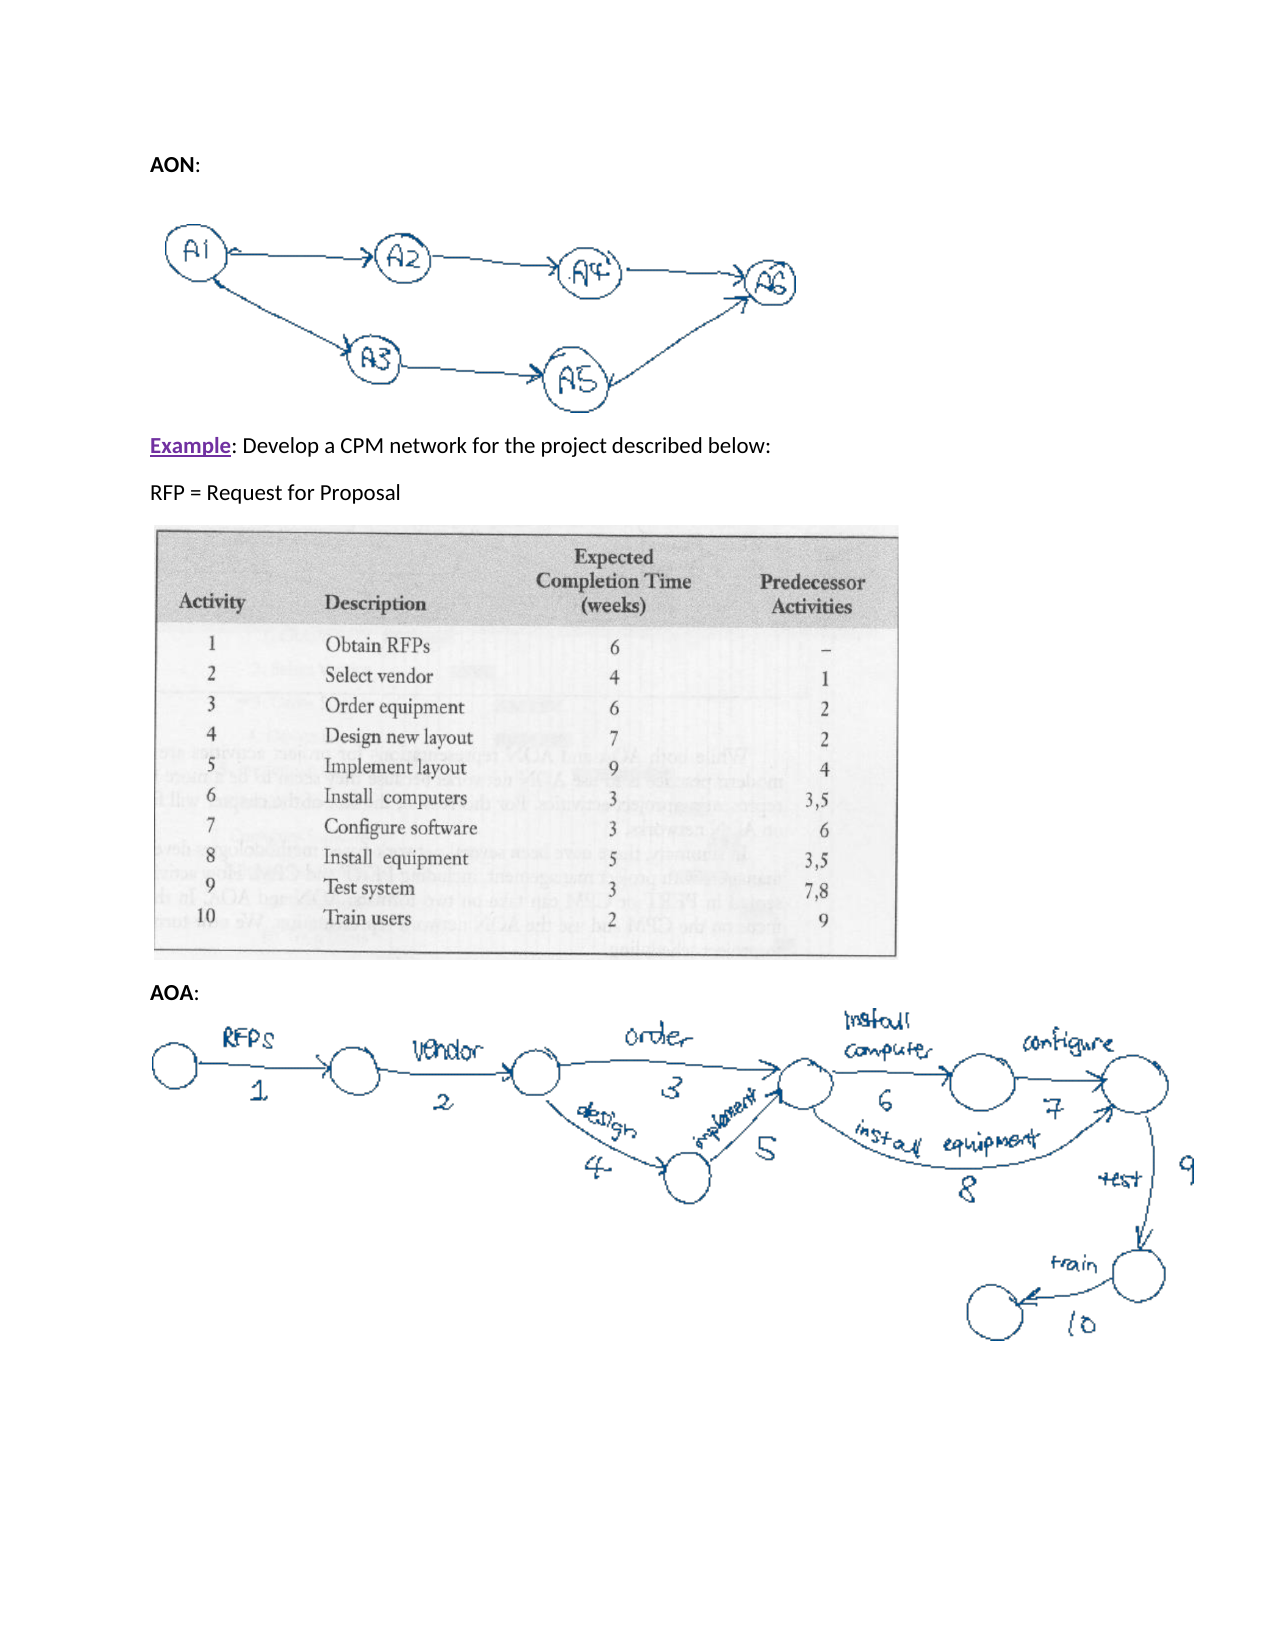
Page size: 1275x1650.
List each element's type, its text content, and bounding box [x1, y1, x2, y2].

picture [152, 1008, 1194, 1341]
text Example: Develop a CPM network for the project described below: [150, 431, 1125, 459]
text AON: [150, 150, 1125, 178]
picture [150, 525, 903, 960]
text AOA: [150, 978, 1125, 1006]
text RFP = Request for Proposal [150, 478, 1125, 506]
picture [165, 224, 796, 413]
